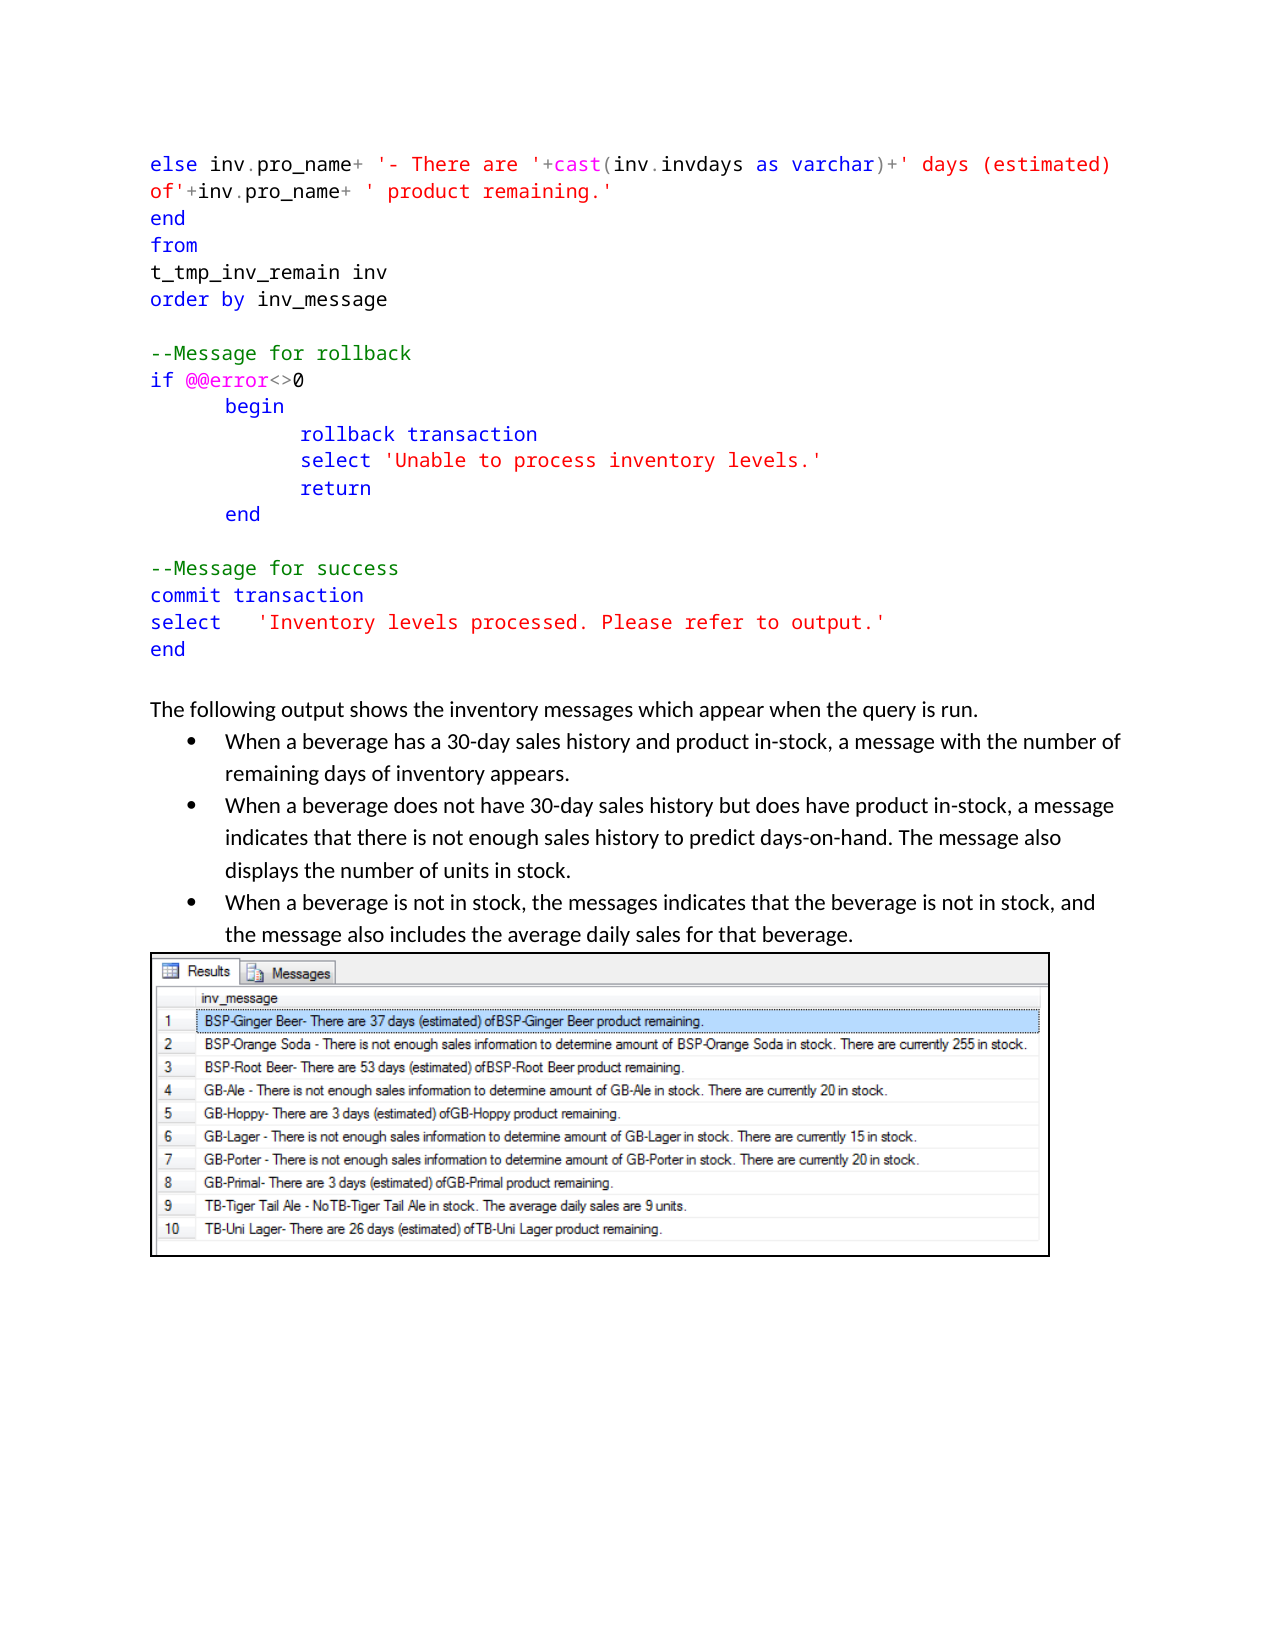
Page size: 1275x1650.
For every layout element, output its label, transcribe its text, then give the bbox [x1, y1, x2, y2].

text --Message for rollback [150, 339, 1125, 366]
text rollback transaction [150, 420, 1125, 447]
text end [150, 204, 1125, 231]
text if @@error<>0 [150, 366, 1125, 393]
text end [150, 501, 1125, 528]
text begin [150, 393, 1125, 420]
list When a beverage is not in stock, the messages indicates that the beverage is not in stock, and the message also includes the average daily sales for that beverage. [187, 888, 1125, 948]
text --Message for success [150, 555, 1125, 582]
text t_tmp_inv_remain inv [150, 258, 1125, 285]
text The following output shows the inventory messages which appear when the query is run. [150, 695, 1125, 723]
text else inv.pro_name+ '- There are '+cast(inv.invdays as varchar)+' days (estimated) of'+inv.pro_name+ ' product remaining.' [150, 150, 1125, 204]
list When a beverage has a 30-day sales history and product in-stock, a message with the number of remaining days of inventory appears. [187, 727, 1125, 787]
text select 'Unable to process inventory levels.' [150, 447, 1125, 474]
text order by inv_message [150, 285, 1125, 312]
text commit transaction [150, 582, 1125, 609]
text return [150, 474, 1125, 501]
list When a beverage does not have 30-day sales history but does have product in-stock, a message indicates that there is not enough sales history to predict days-on-hand. The message also displays the number of units in stock. [187, 791, 1125, 884]
text select 'Inventory levels processed. Please refer to output.' [150, 609, 1125, 636]
text from [150, 231, 1125, 258]
text end [150, 636, 1125, 663]
picture [152, 954, 1048, 1255]
